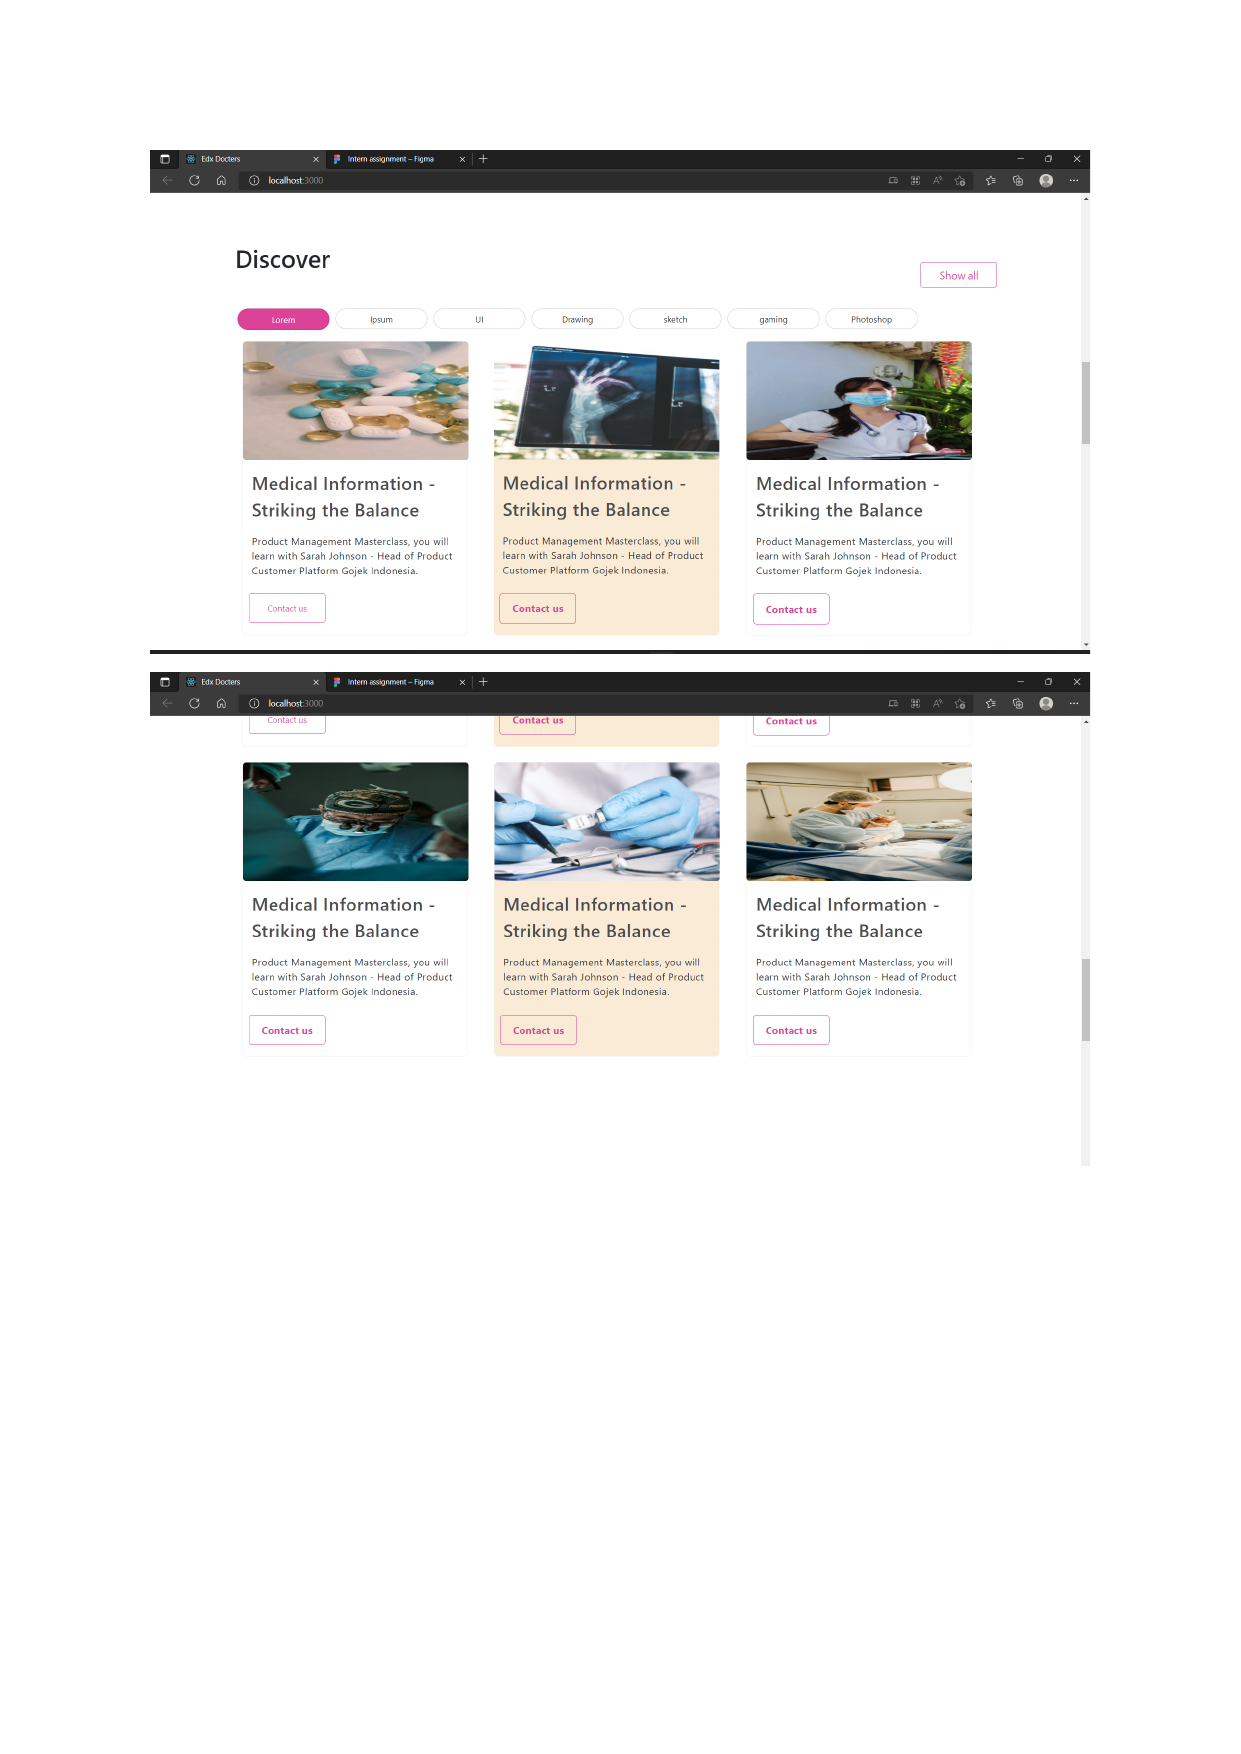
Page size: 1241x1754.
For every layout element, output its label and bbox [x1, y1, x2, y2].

picture [150, 672, 1091, 1166]
picture [150, 150, 1091, 654]
